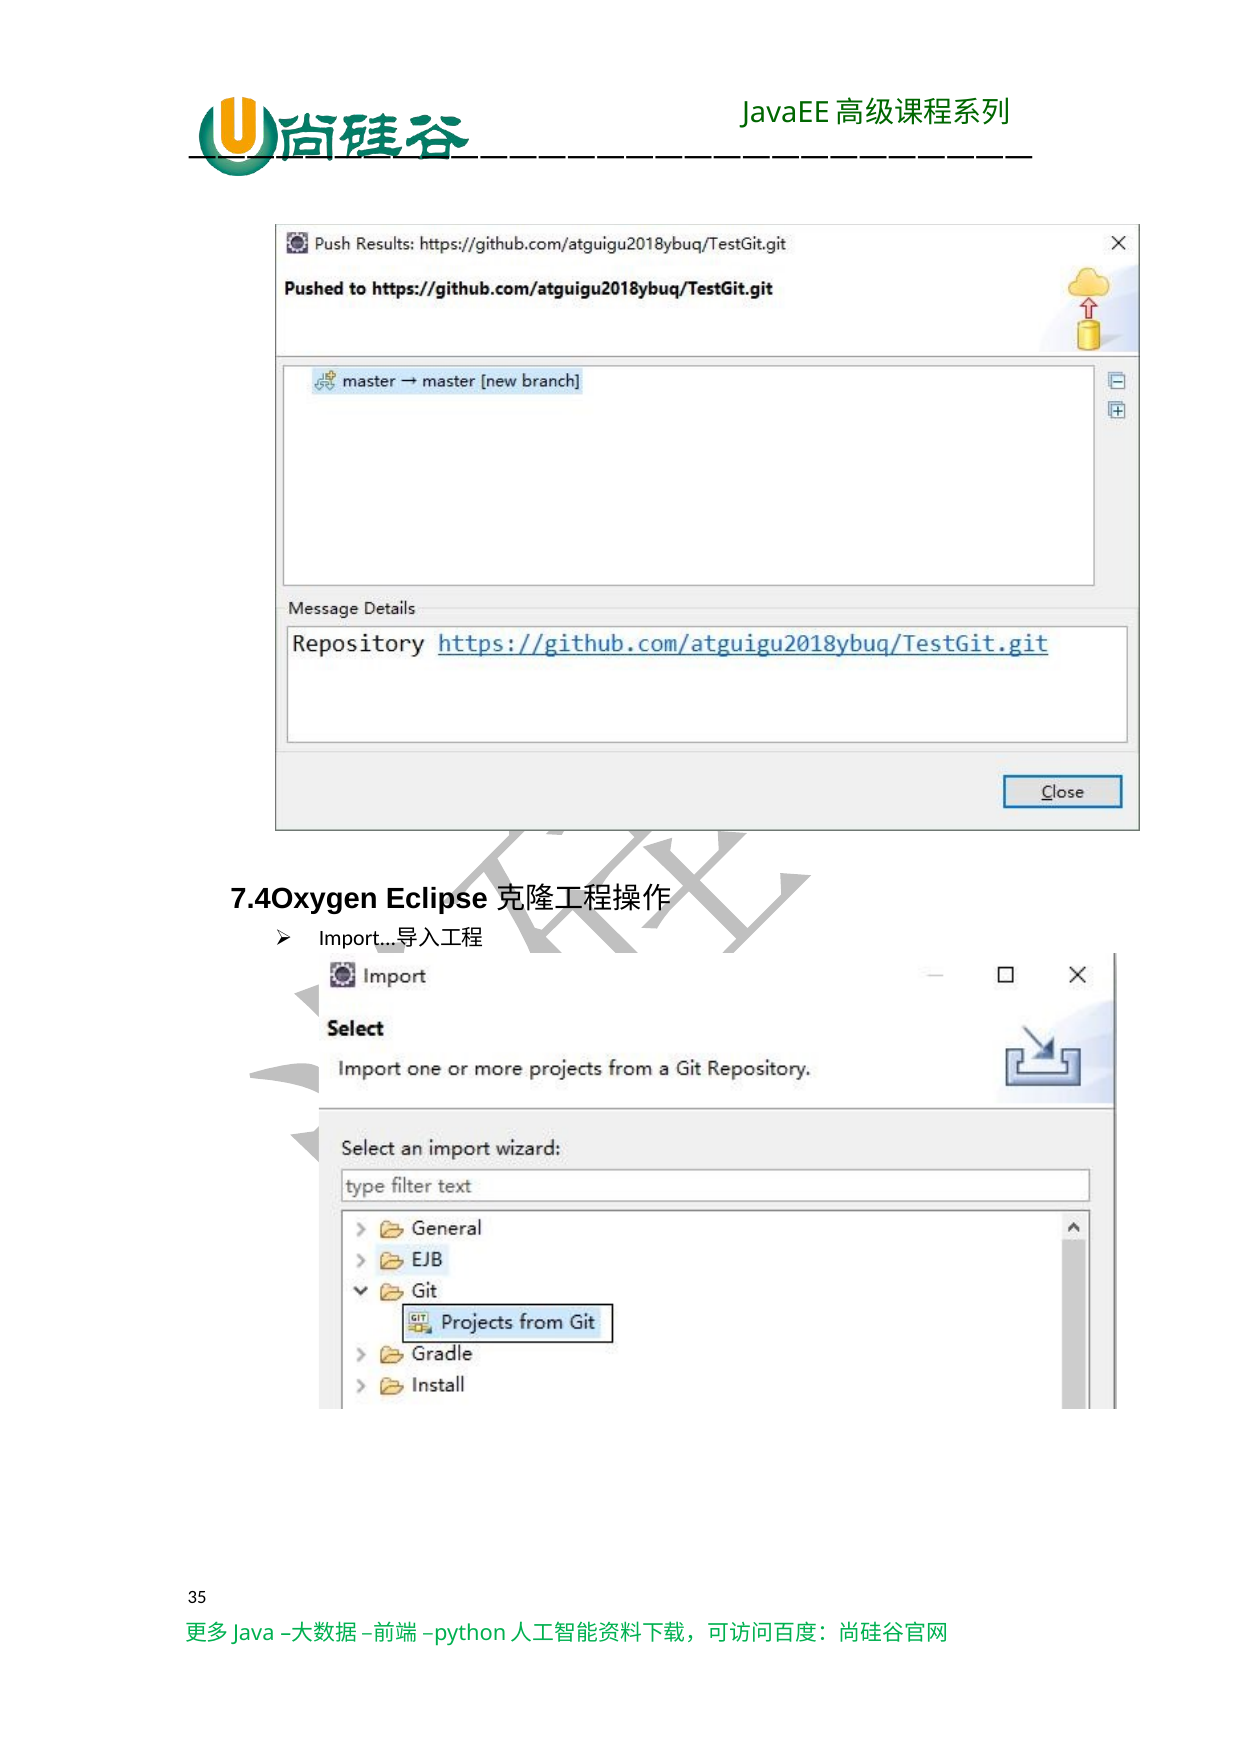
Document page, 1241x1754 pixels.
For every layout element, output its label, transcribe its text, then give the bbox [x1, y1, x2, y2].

picture [318, 953, 1117, 1409]
picture [275, 224, 1140, 831]
subtitle 7.4Oxygen Eclipse 克隆工程操作 [230, 874, 1063, 916]
list Import...导入工程 [275, 920, 1063, 951]
picture [187, 88, 476, 184]
